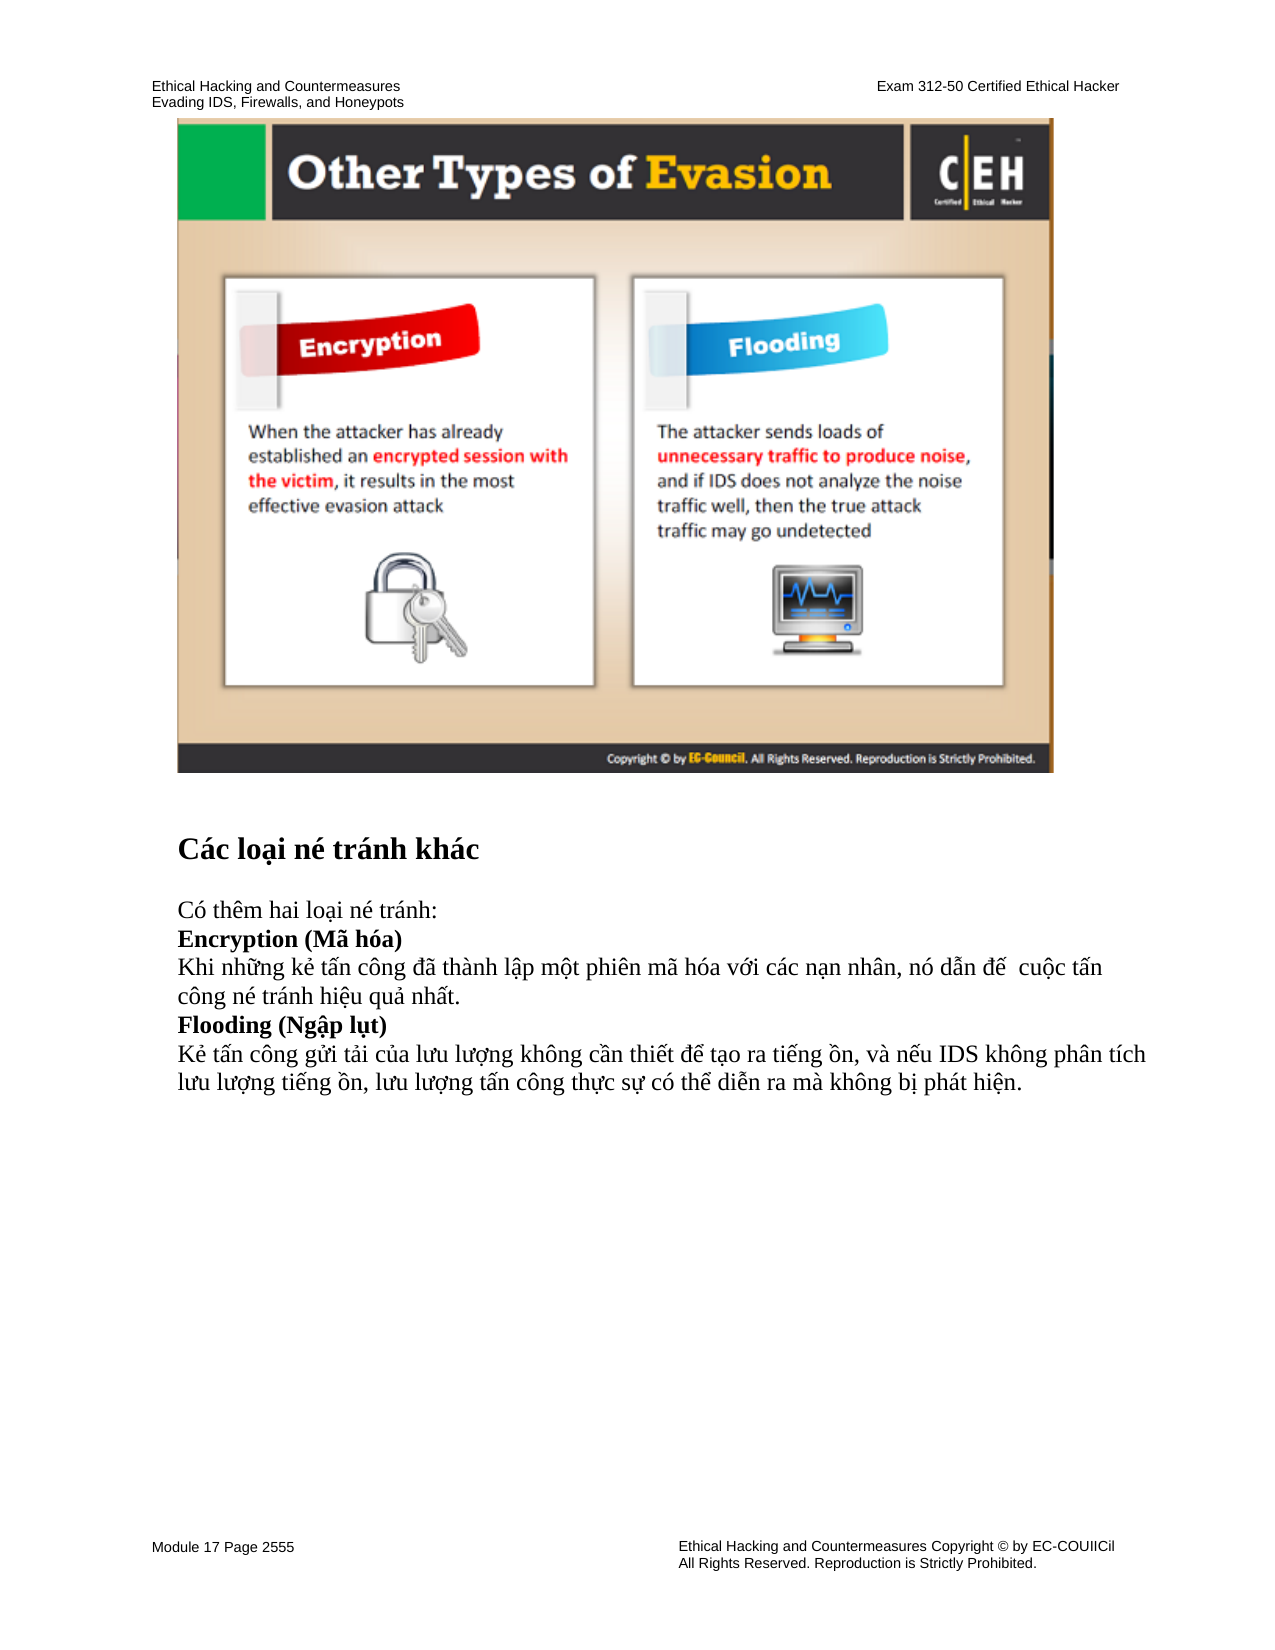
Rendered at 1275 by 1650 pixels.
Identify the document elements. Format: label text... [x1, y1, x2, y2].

picture [177, 118, 1054, 773]
text Có thêm hai loại né tránh: Encryption (Mã hóa) Khi những kẻ tấn công đã thành lập một phiên mã hóa với các nạn nhân, nó dẫn đế cuộc tấn công né tránh hiệu quả nhất. Flooding (Ngập lụt) Kẻ tấn công gửi tải của lưu lượng không cần thiết để tạo ra tiếng ồn, và nếu IDS không phân tích lưu lượng tiếng ồn, lưu lượng tấn công thực sự có thể diễn ra mà không bị phát hiện. [177, 866, 1157, 1096]
text Các loại né tránh khác [177, 830, 1157, 866]
